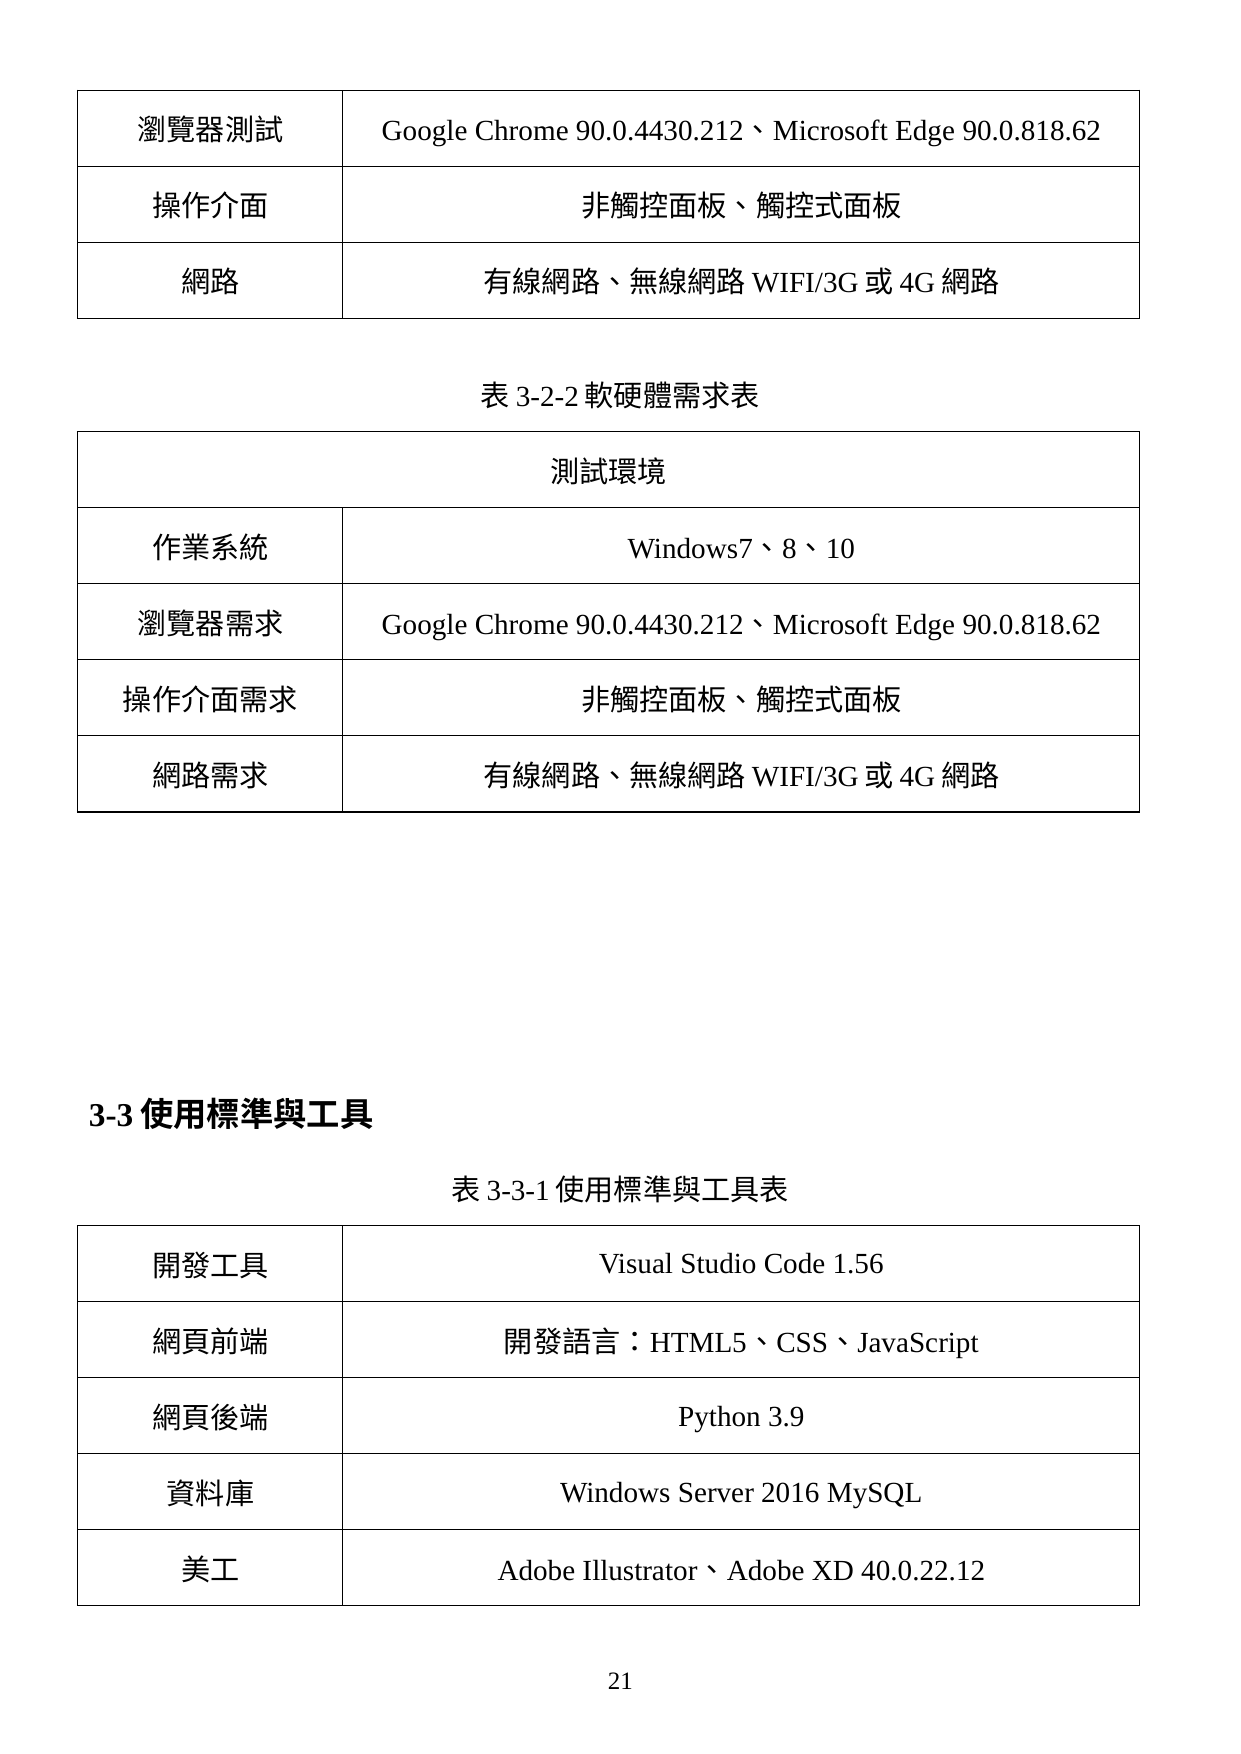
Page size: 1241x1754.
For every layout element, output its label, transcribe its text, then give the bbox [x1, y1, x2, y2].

table_cell 開發語言：HTML5、CSS、JavaScript [343, 1302, 1139, 1377]
table_cell Google Chrome 90.0.4430.212、Microsoft Edge 90.0.818.62 [343, 584, 1139, 659]
table_cell 作業系統 [78, 508, 342, 583]
table_cell 操作介面需求 [78, 660, 342, 735]
table_cell 美工 [78, 1530, 342, 1605]
table_cell 網路 [78, 243, 342, 318]
table_cell 操作介面 [78, 167, 342, 242]
table_cell Windows7、8、10 [343, 508, 1139, 583]
table_cell 瀏覽器測試 [78, 91, 342, 166]
table_cell 非觸控面板、觸控式面板 [343, 167, 1139, 242]
text 表3-3-1使用標準與工具表 [89, 1150, 1152, 1225]
table_cell Windows Server 2016 MySQL [343, 1454, 1139, 1529]
table_cell 有線網路、無線網路WIFI/3G或4G網路 [343, 243, 1139, 318]
table_cell 網頁後端 [78, 1378, 342, 1453]
table_cell Adobe Illustrator、Adobe XD 40.0.22.12 [343, 1530, 1139, 1605]
table_cell 有線網路、無線網路WIFI/3G或4G網路 [343, 736, 1139, 811]
table_cell 非觸控面板、觸控式面板 [343, 660, 1139, 735]
table_header 測試環境 [78, 432, 1139, 507]
table_cell 資料庫 [78, 1454, 342, 1529]
text 3-3使用標準與工具 [89, 1075, 1152, 1150]
table_cell Python 3.9 [343, 1378, 1139, 1453]
table_cell 網頁前端 [78, 1302, 342, 1377]
text 表3-2-2軟硬體需求表 [89, 356, 1152, 431]
table_header Visual Studio Code 1.56 [343, 1226, 1139, 1301]
table_cell 網路需求 [78, 736, 342, 811]
table_cell Google Chrome 90.0.4430.212、Microsoft Edge 90.0.818.62 [343, 91, 1139, 166]
table_cell 瀏覽器需求 [78, 584, 342, 659]
table_header 開發工具 [78, 1226, 342, 1301]
